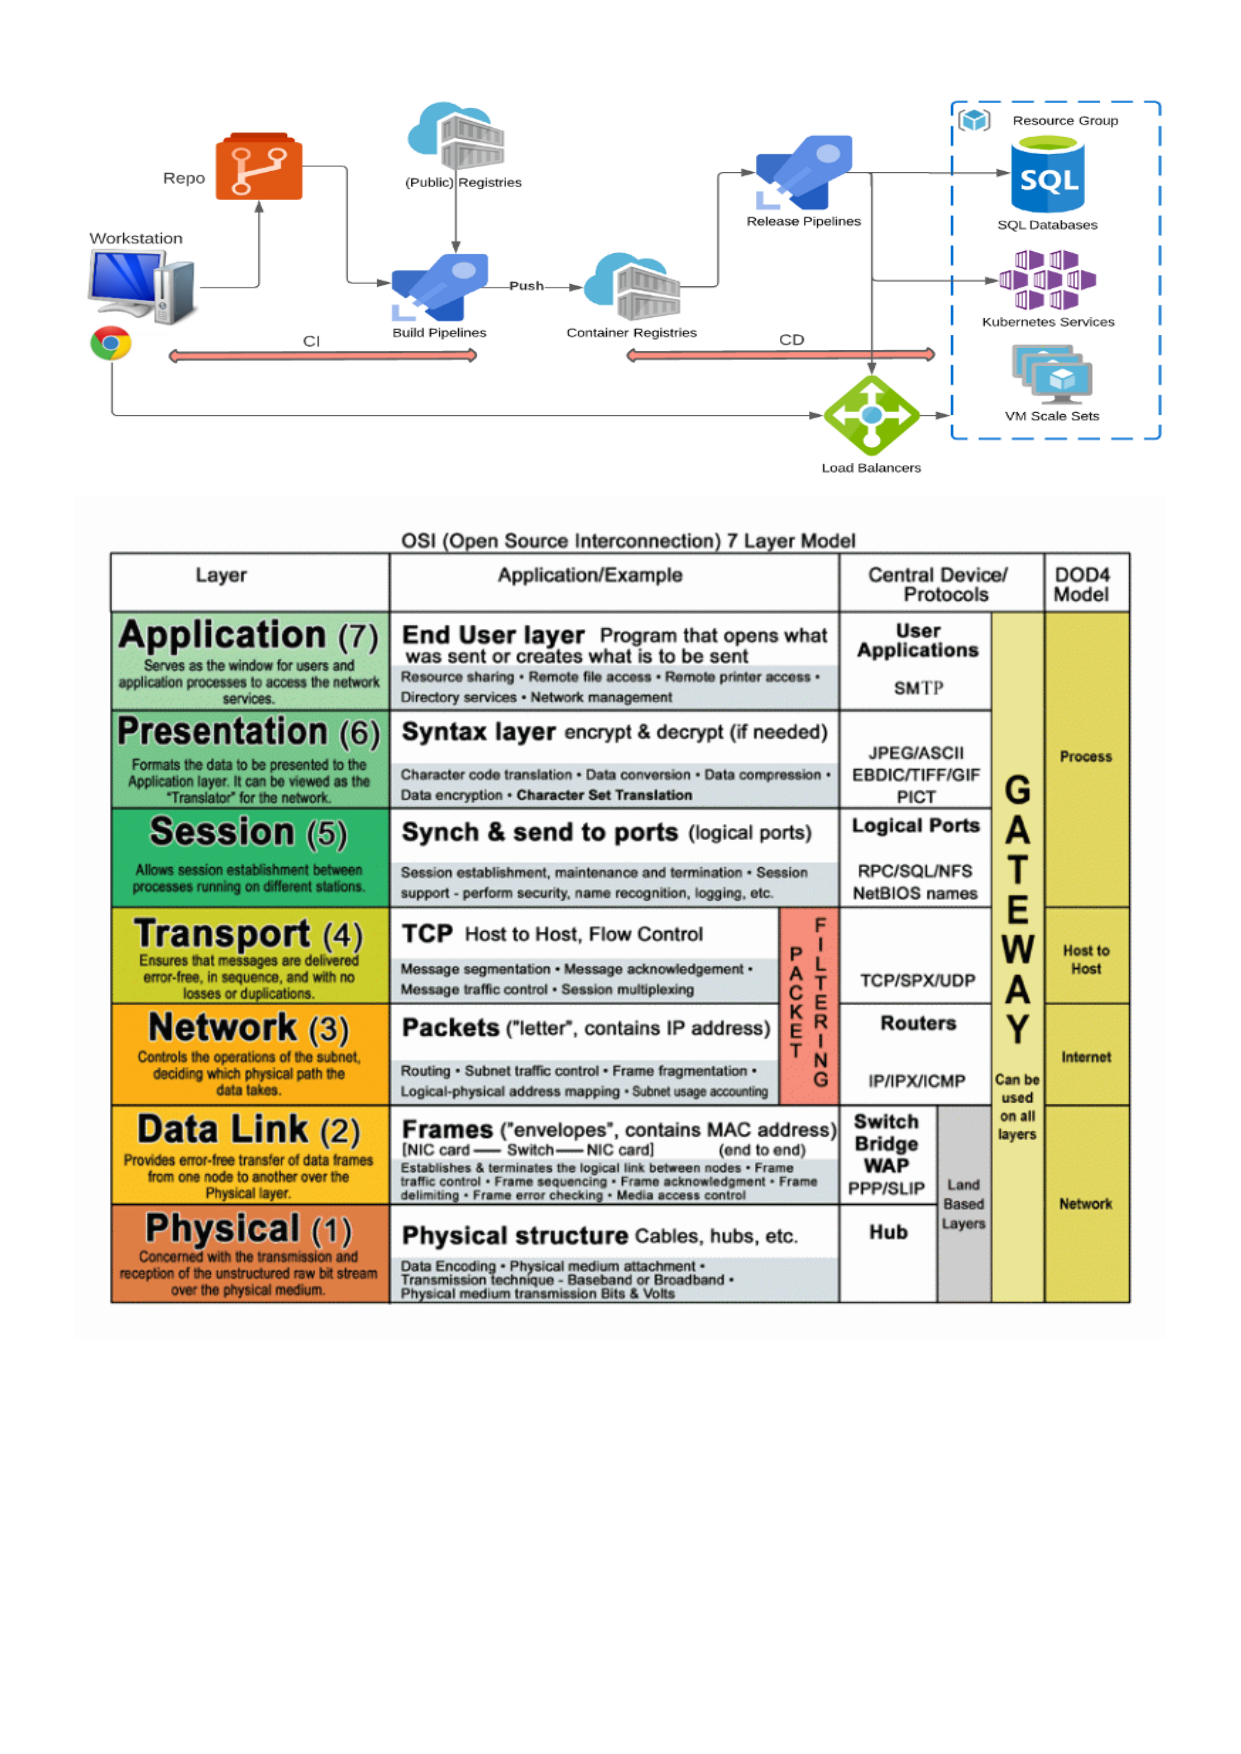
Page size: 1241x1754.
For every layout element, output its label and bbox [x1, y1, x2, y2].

picture [75, 496, 1166, 1339]
picture [75, 75, 1181, 478]
